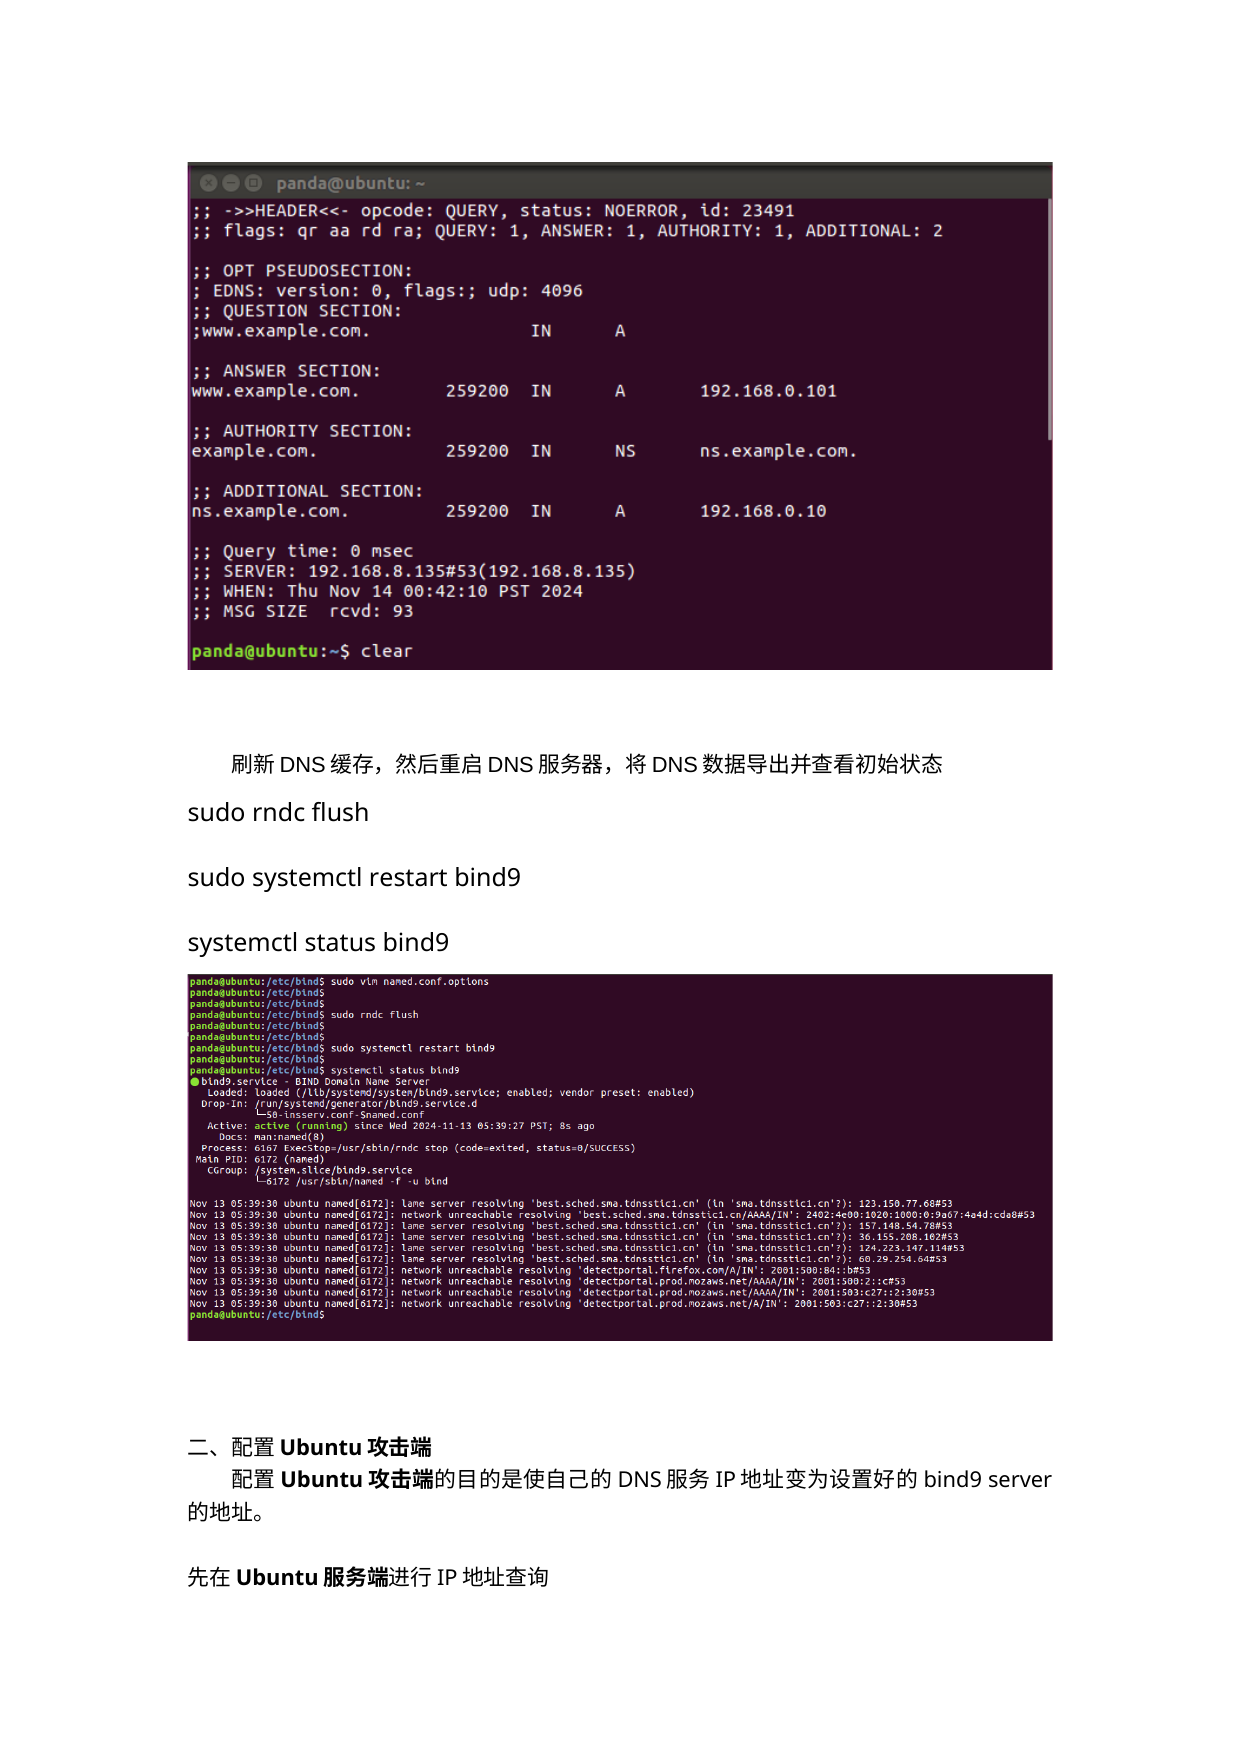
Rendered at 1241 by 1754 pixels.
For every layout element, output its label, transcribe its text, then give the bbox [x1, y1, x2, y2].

picture [187, 974, 1053, 1341]
text 配置Ubuntu攻击端的目的是使自己的DNS服务IP地址变为设置好的bind9 server的地址。 [187, 1462, 1053, 1527]
text sudo rndc flush [187, 779, 1053, 844]
text 刷新DNS缓存，然后重启DNS服务器，将DNS数据导出并查看初始状态 [187, 747, 1053, 779]
text systemctl status bind9 [187, 909, 1053, 974]
text 先在Ubuntu服务端进行IP地址查询 [187, 1559, 1053, 1592]
picture [187, 162, 1053, 670]
text sudo systemctl restart bind9 [187, 844, 1053, 909]
text 二、配置Ubuntu攻击端 [187, 1429, 1053, 1462]
